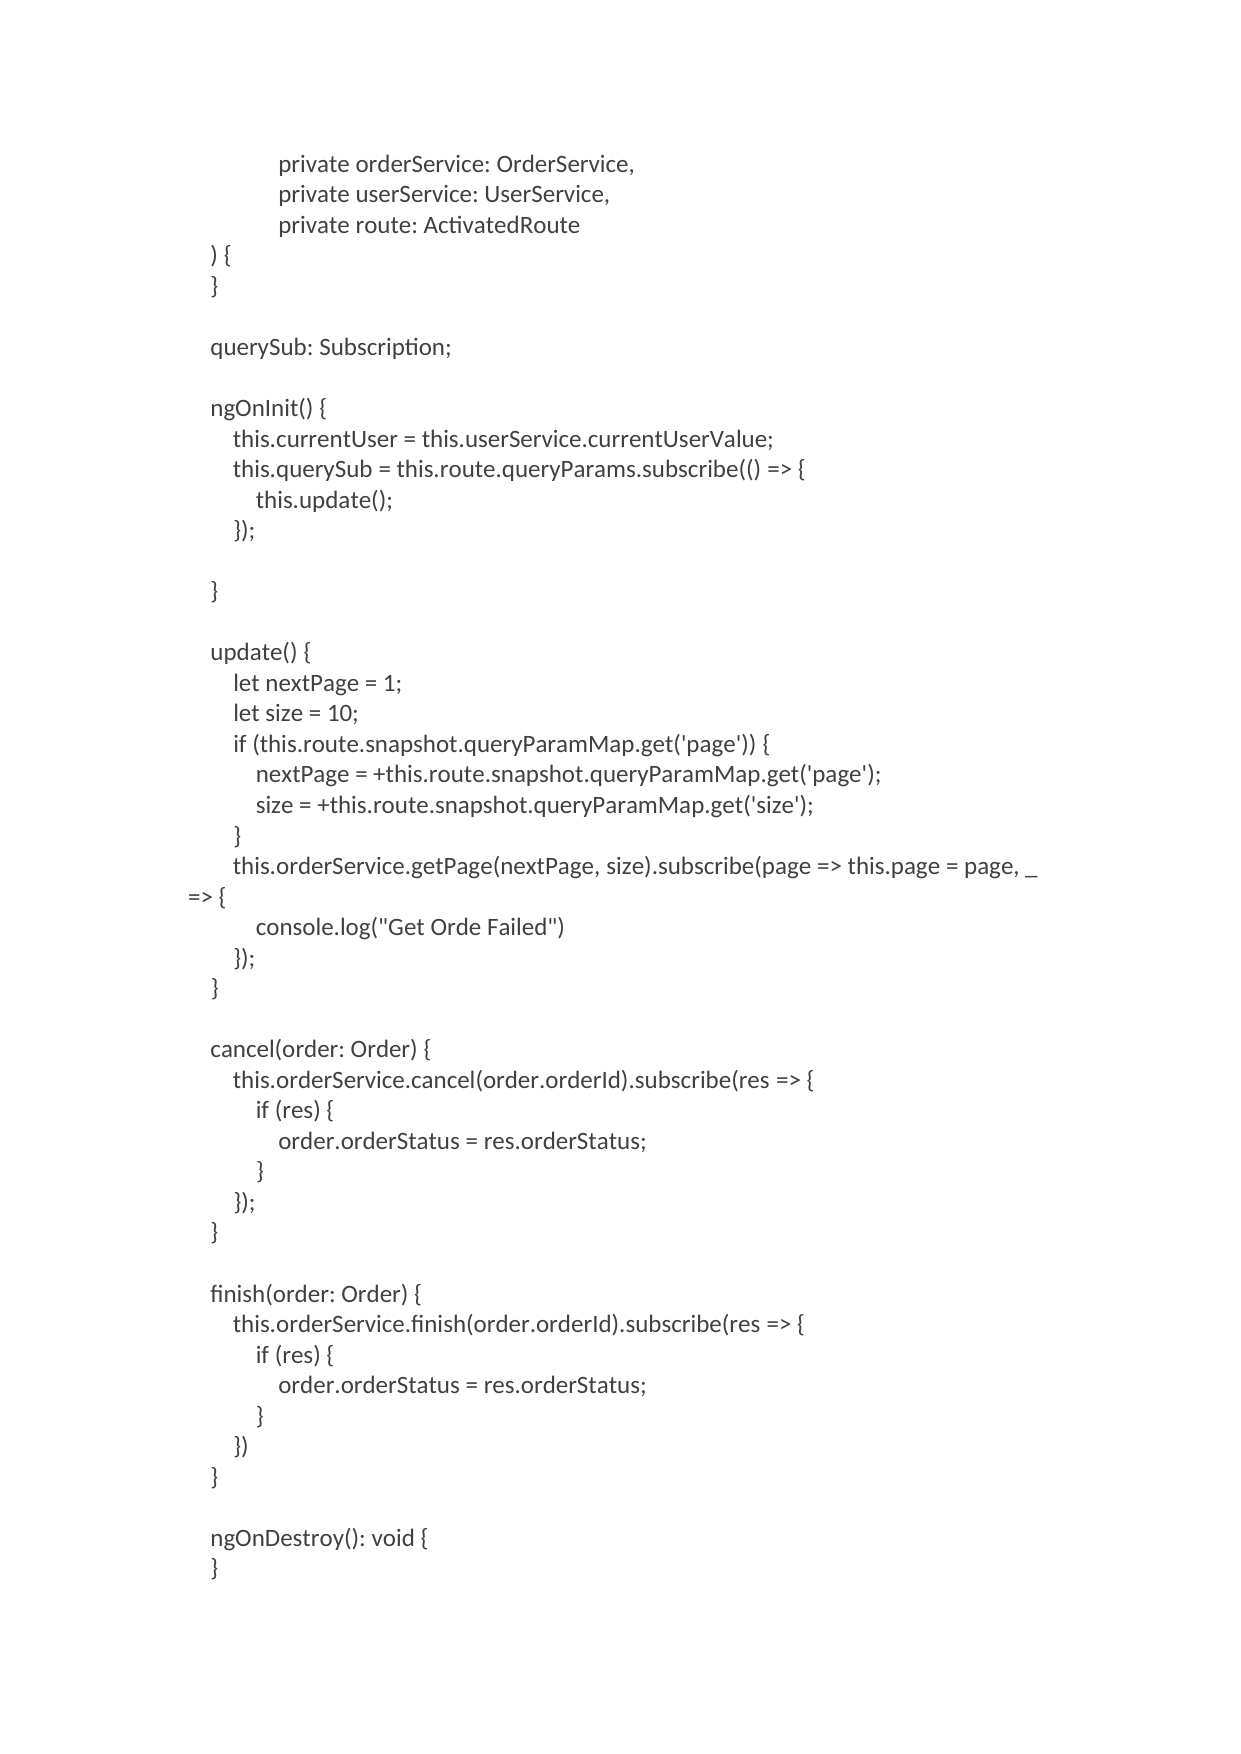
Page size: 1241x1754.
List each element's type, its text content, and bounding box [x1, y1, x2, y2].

text } [233, 820, 1240, 850]
text this.orderService.getPage(nextPage, size).subscribe(page => this.page = page, _ [233, 850, 1240, 881]
text } [210, 1216, 1240, 1247]
text } [175, 1155, 264, 1186]
text nextPage = +this.route.snapshot.queryParamMap.get('page'); size = +this.route.snapshot.queryParamMap.get('size'); [256, 758, 883, 819]
text ) { [210, 239, 1240, 270]
text querySub: Subscription; [210, 331, 1240, 362]
text } [175, 972, 218, 1003]
text if (res) { [256, 1339, 1240, 1369]
text this.currentUser = this.userService.currentUserValue; this.querySub = this.route.queryParams.subscribe(() => { [233, 423, 811, 484]
text } [210, 270, 1240, 301]
text => { [175, 881, 226, 911]
text } [256, 1400, 1240, 1430]
text }) [233, 1430, 1240, 1461]
text }); [233, 514, 1240, 545]
text finish(order: Order) { this.orderService.finish(order.orderId).subscribe(res => { [210, 1278, 902, 1339]
text ngOnDestroy(): void { [210, 1522, 1240, 1552]
text let nextPage = 1; let size = 10; [233, 667, 404, 728]
text }); [233, 942, 1240, 972]
text if (res) { [256, 1094, 1240, 1125]
text } [210, 575, 1240, 606]
text ngOnInit() { [210, 392, 1240, 423]
text private orderService: OrderService, private userService: UserService, private route: ActivatedRoute [278, 148, 637, 239]
text console.log("Get Orde Failed") [256, 911, 1240, 942]
text }); [175, 1186, 255, 1216]
text update() { [210, 636, 1240, 667]
text if (this.route.snapshot.queryParamMap.get('page')) { [233, 728, 1240, 758]
text this.update(); [256, 484, 1240, 514]
text order.orderStatus = res.orderStatus; [278, 1125, 1240, 1155]
text cancel(order: Order) { this.orderService.cancel(order.orderId).subscribe(res => { [210, 1033, 902, 1094]
text order.orderStatus = res.orderStatus; [278, 1369, 1240, 1400]
text } [210, 1552, 1240, 1583]
text } [210, 1461, 1240, 1491]
